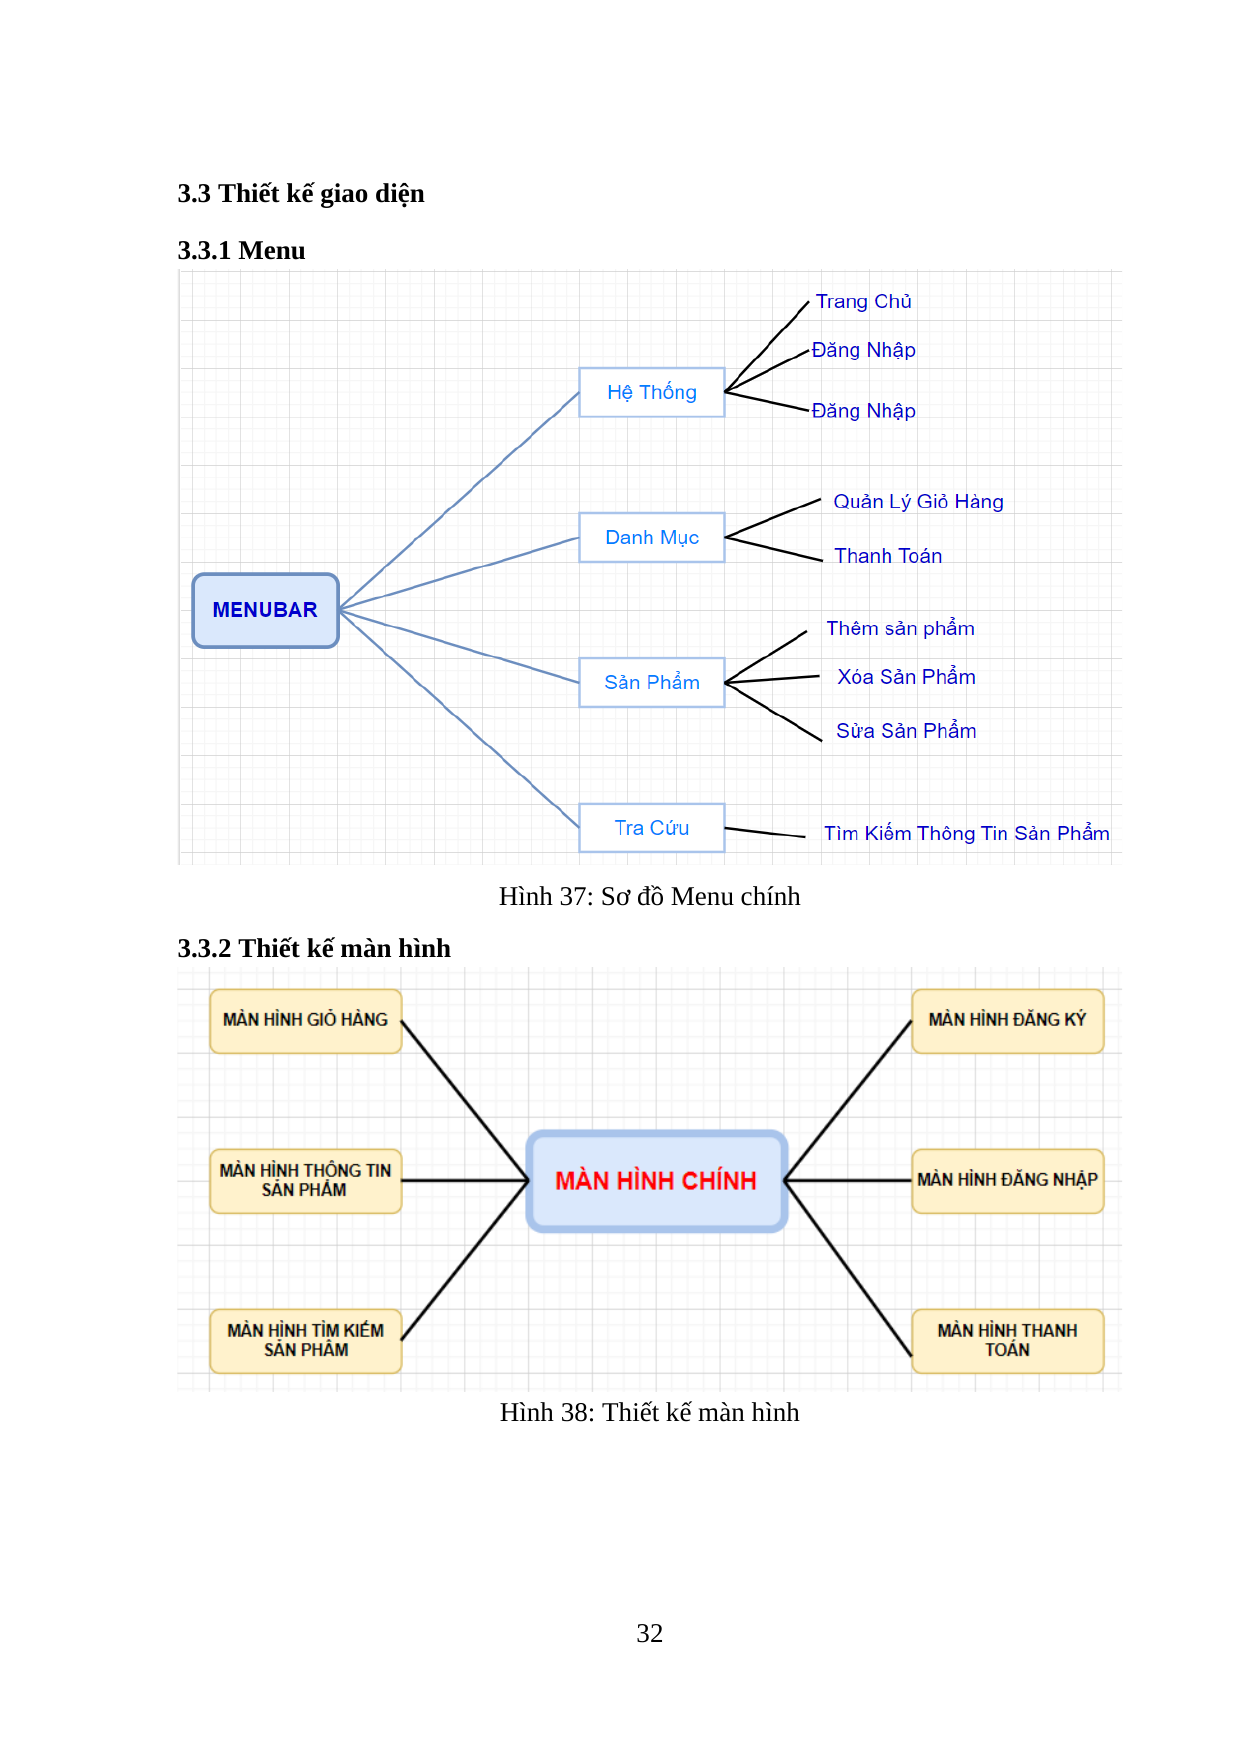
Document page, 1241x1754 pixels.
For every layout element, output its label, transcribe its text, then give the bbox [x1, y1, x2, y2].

picture [177, 269, 1123, 865]
subtitle 3.3.1 Menu [177, 234, 1122, 265]
subtitle 3.3.2 Thiết kế màn hình [177, 932, 1122, 963]
subtitle 3.3 Thiết kế giao diện [177, 177, 1122, 208]
text Hình 37: Sơ đồ Menu chính [177, 880, 1122, 911]
picture [177, 967, 1123, 1392]
text Hình 38: Thiết kế màn hình [177, 1396, 1122, 1427]
